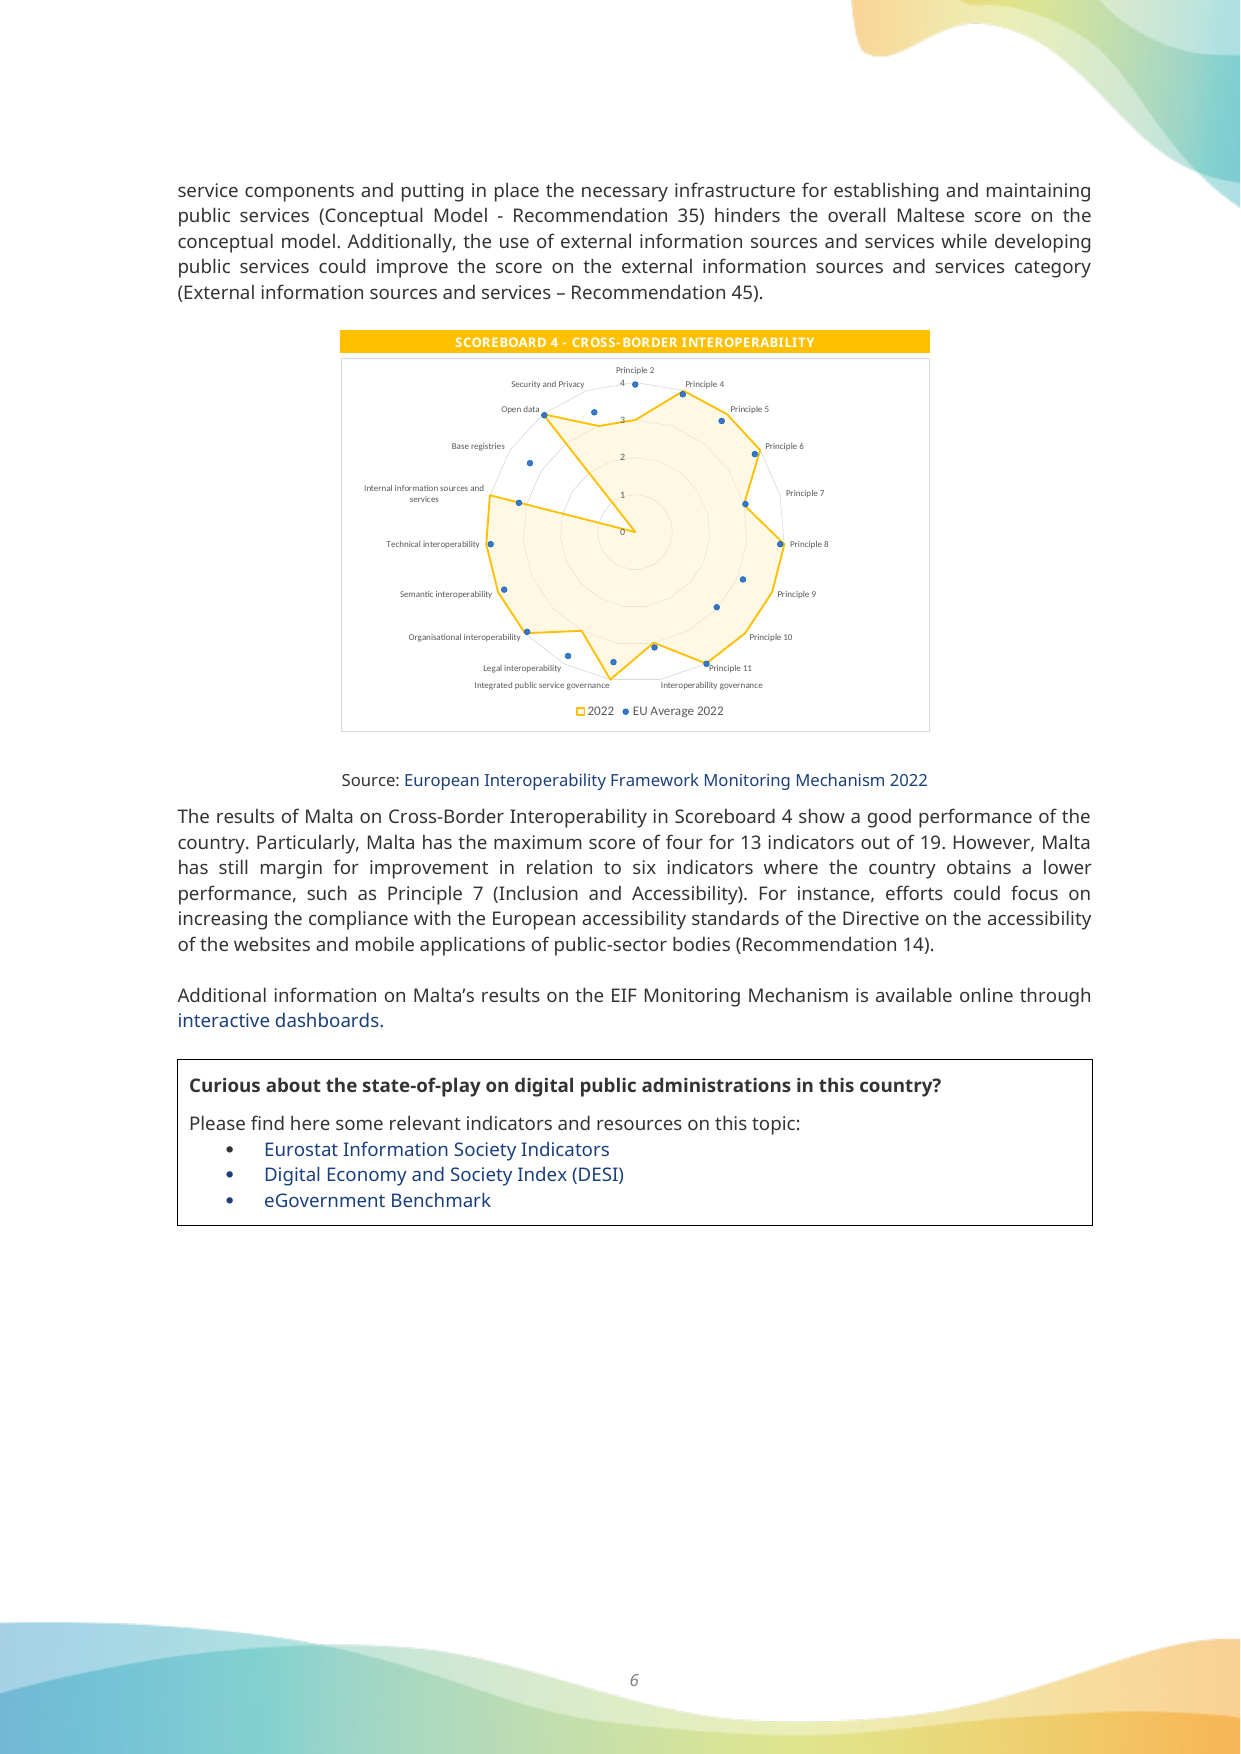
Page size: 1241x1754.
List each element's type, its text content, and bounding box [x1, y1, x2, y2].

text Additional information on Malta’s results on the EIF Monitoring Mechanism is available online through interactive dashboards. [177, 982, 1092, 1033]
text Source: European Interoperability Framework Monitoring Mechanism 2022 [177, 768, 1092, 791]
picture [326, 0, 1241, 213]
picture [0, 1618, 1241, 1754]
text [177, 177, 1092, 305]
table_header Curious about the state-of-play on digital public administrations in this country? Please find here some relevant indicators and resources on this topic: Eurostat Information Society Indicators Digital Economy and Society Index (DESI) eGovernment Benchmark [178, 1060, 1092, 1225]
text The results of Malta on Cross-Border Interoperability in Scoreboard 4 show a good performance of the country. Particularly, Malta has the maximum score of four for 13 indicators out of 19. However, Malta has still margin for improvement in relation to six indicators where the country obtains a lower performance, such as Principle 7 (Inclusion and Accessibility). For instance, efforts could focus on increasing the compliance with the European accessibility standards of the Directive on the accessibility of the websites and mobile applications of public-sector bodies (Recommendation 14). [177, 803, 1092, 957]
